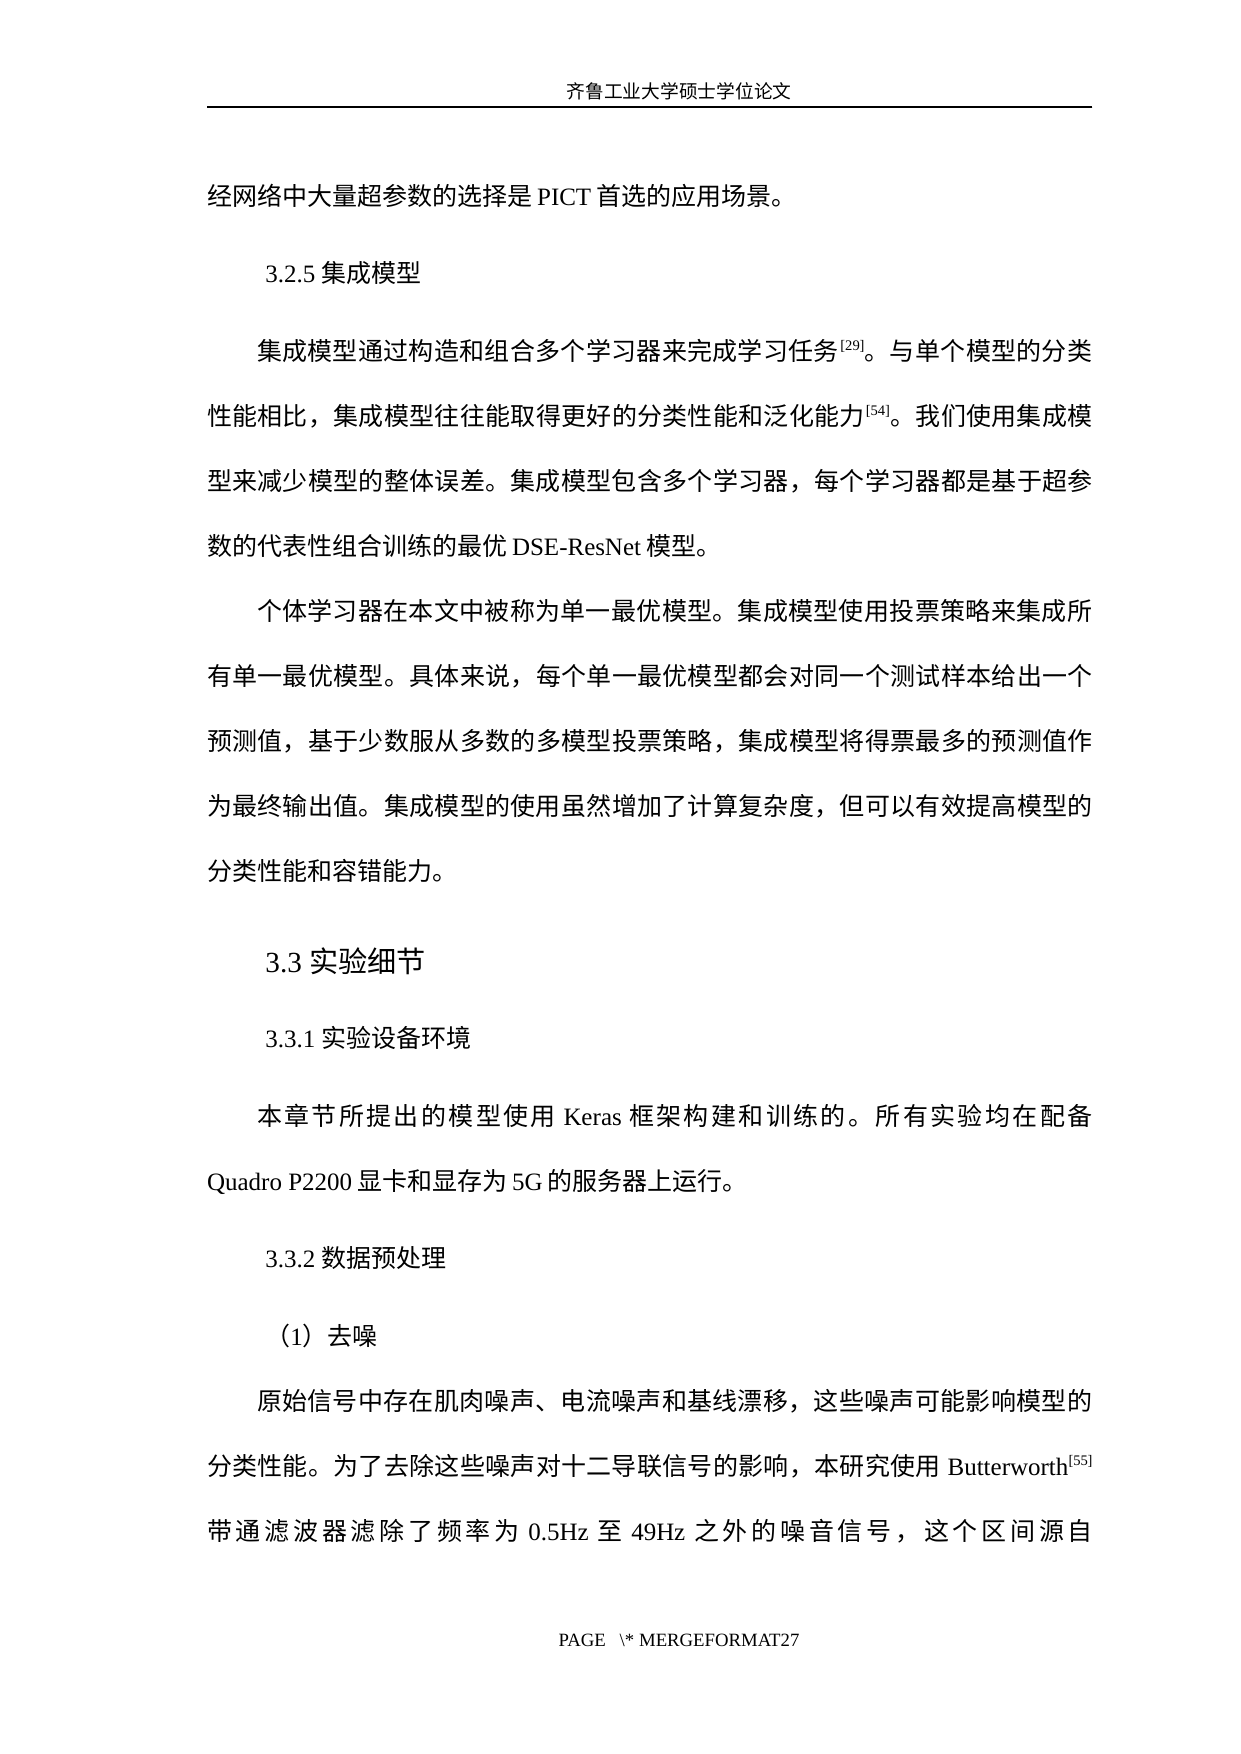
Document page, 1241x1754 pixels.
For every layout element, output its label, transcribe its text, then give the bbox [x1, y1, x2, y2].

subtitle 3.2.5 集成模型 [207, 239, 1092, 304]
subtitle 3.3 实验细节 [207, 927, 1092, 992]
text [207, 1367, 1092, 1562]
text 本章节所提出的模型使用Keras框架构建和训练的。所有实验均在配备 Quadro P2200显卡和显存为5G的服务器上运行。 [207, 1082, 1092, 1212]
text （1）去噪 [207, 1302, 1092, 1367]
text 集成模型通过构造和组合多个学习器来完成学习任务[29]。与单个模型的分类性能相比，集成模型往往能取得更好的分类性能和泛化能力[54]。我们使用集成模型来减少模型的整体误差。集成模型包含多个学习器，每个学习器都是基于超参数的代表性组合训练的最优DSE-ResNet模型。 [207, 317, 1092, 577]
subtitle 3.3.2 数据预处理 [207, 1224, 1092, 1289]
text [207, 162, 1092, 227]
subtitle 3.3.1 实验设备环境 [207, 1004, 1092, 1069]
text 个体学习器在本文中被称为单一最优模型。集成模型使用投票策略来集成所有单一最优模型。具体来说，每个单一最优模型都会对同一个测试样本给出一个预测值，基于少数服从多数的多模型投票策略，集成模型将得票最多的预测值作为最终输出值。集成模型的使用虽然增加了计算复杂度，但可以有效提高模型的分类性能和容错能力。 [207, 577, 1092, 902]
